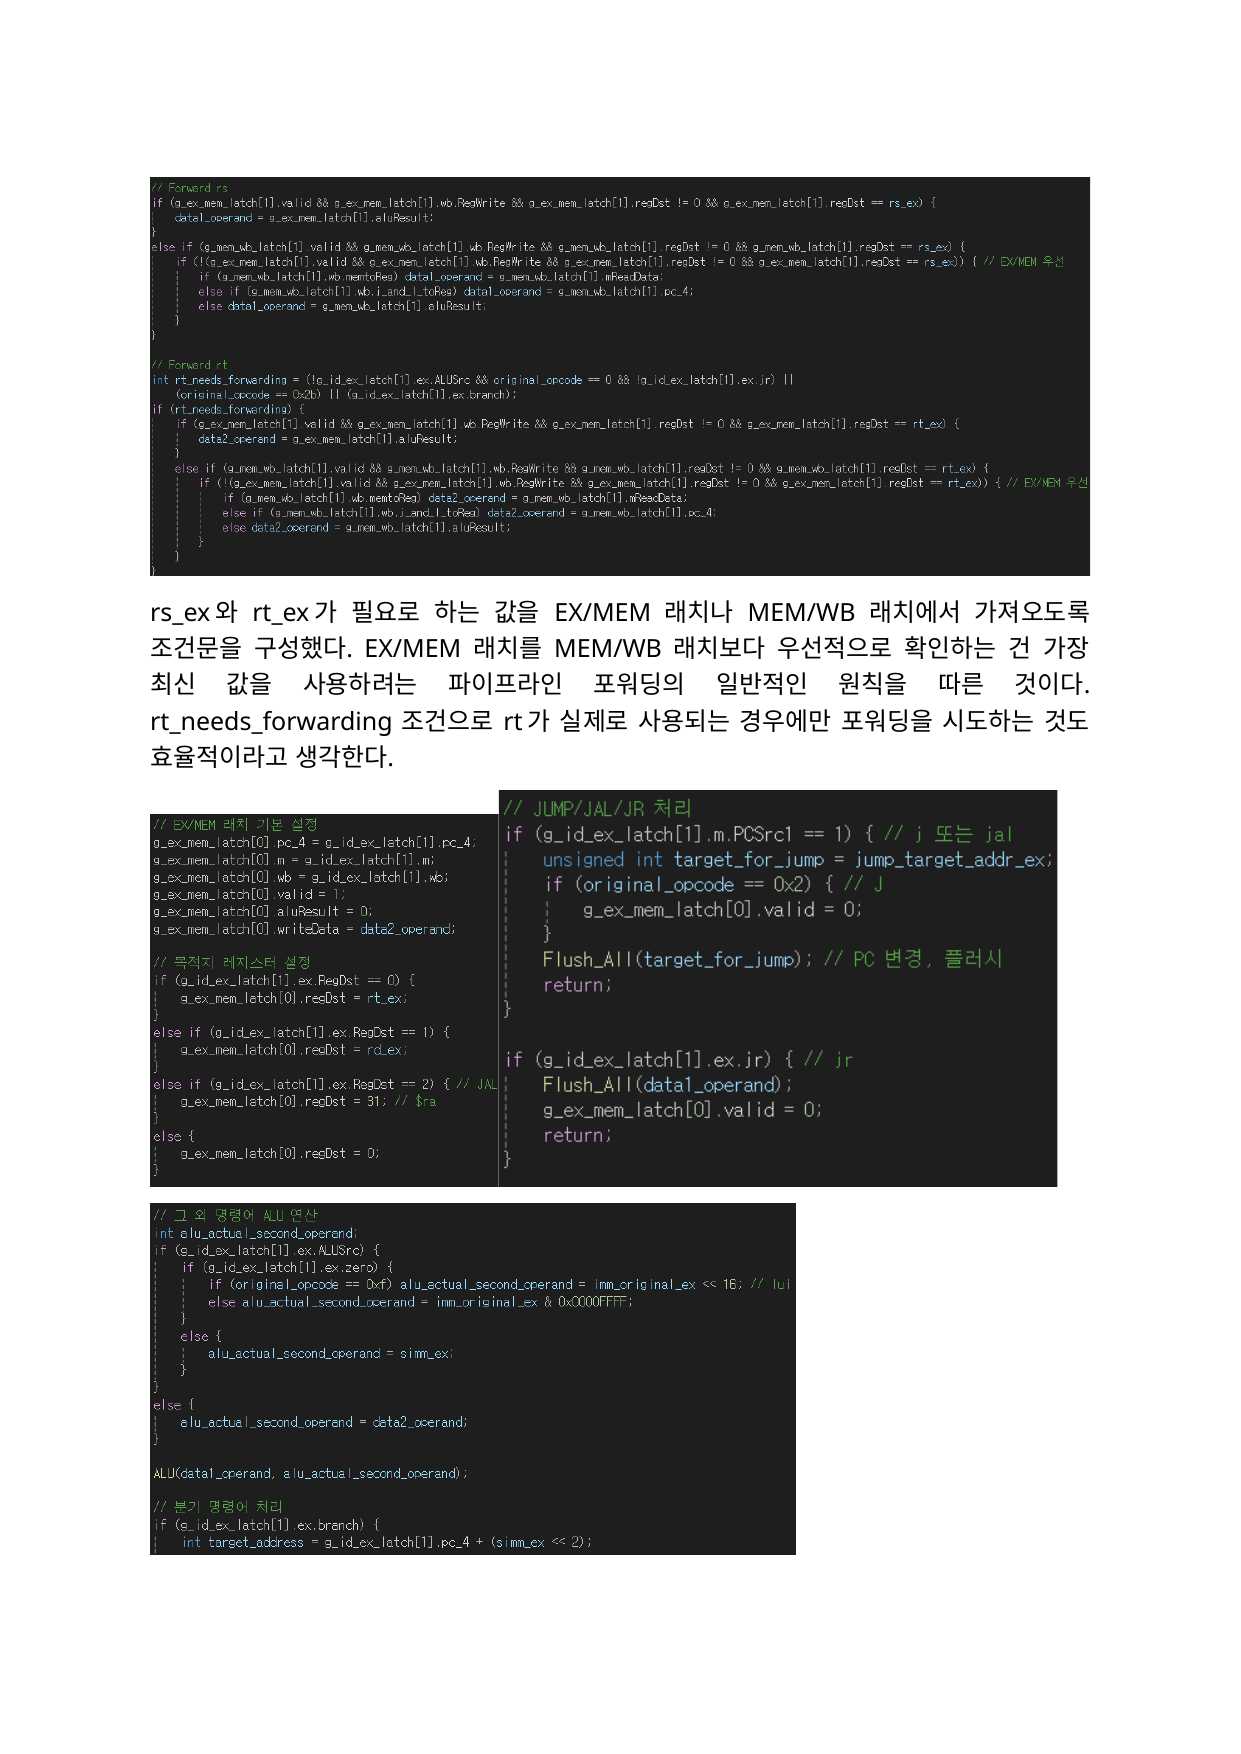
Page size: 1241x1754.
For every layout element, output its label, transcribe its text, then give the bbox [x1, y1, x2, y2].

picture [150, 790, 1058, 1187]
picture [150, 177, 1091, 576]
text rs_ex와 rt_ex가 필요로 하는 값을 EX/MEM 래치나 MEM/WB 래치에서 가져오도록 조건문을 구성했다. EX/MEM 래치를 MEM/WB 래치보다 우선적으로 확인하는 건 가장 최신 값을 사용하려는 파이프라인 포워딩의 일반적인 원칙을 따른 것이다. rt_needs_forwarding 조건으로 rt가 실제로 사용되는 경우에만 포워딩을 시도하는 것도 효율적이라고 생각한다. [150, 592, 1090, 774]
picture [150, 1203, 796, 1555]
